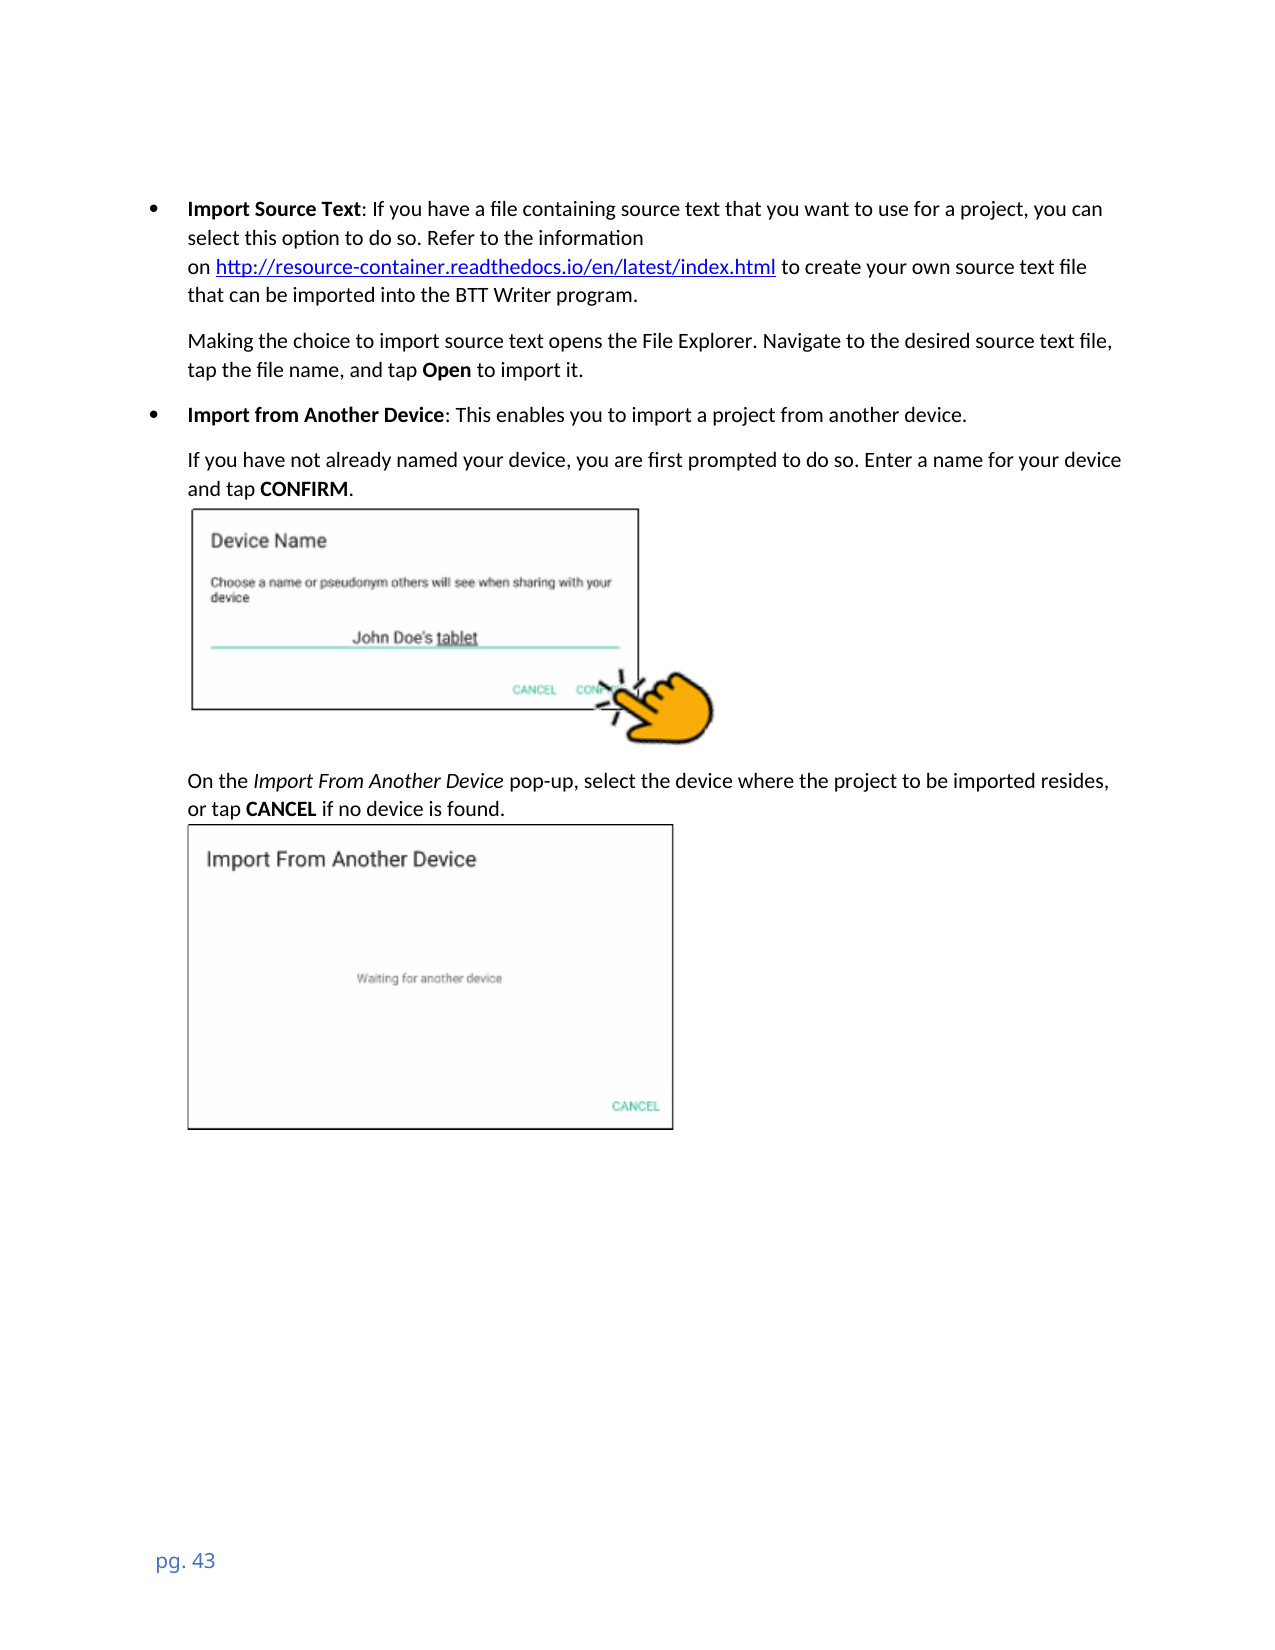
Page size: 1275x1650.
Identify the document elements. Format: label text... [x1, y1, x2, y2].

picture [187, 504, 716, 748]
text Making the choice to import source text opens the File Explorer. Navigate to the desired source text file, tap the file name, and tap Open to import it. [187, 327, 1125, 382]
list Import Source Text: If you have a file containing source text that you want to use for a project, you can select this option to do so. Refer to the information on http://resource-container.readthedocs.io/en/latest/index.html to create your own source text file that can be imported into the BTT Writer program. [150, 195, 1125, 308]
list Import from Another Device: This enables you to import a project from another device. [150, 401, 1125, 428]
picture [187, 824, 674, 1130]
